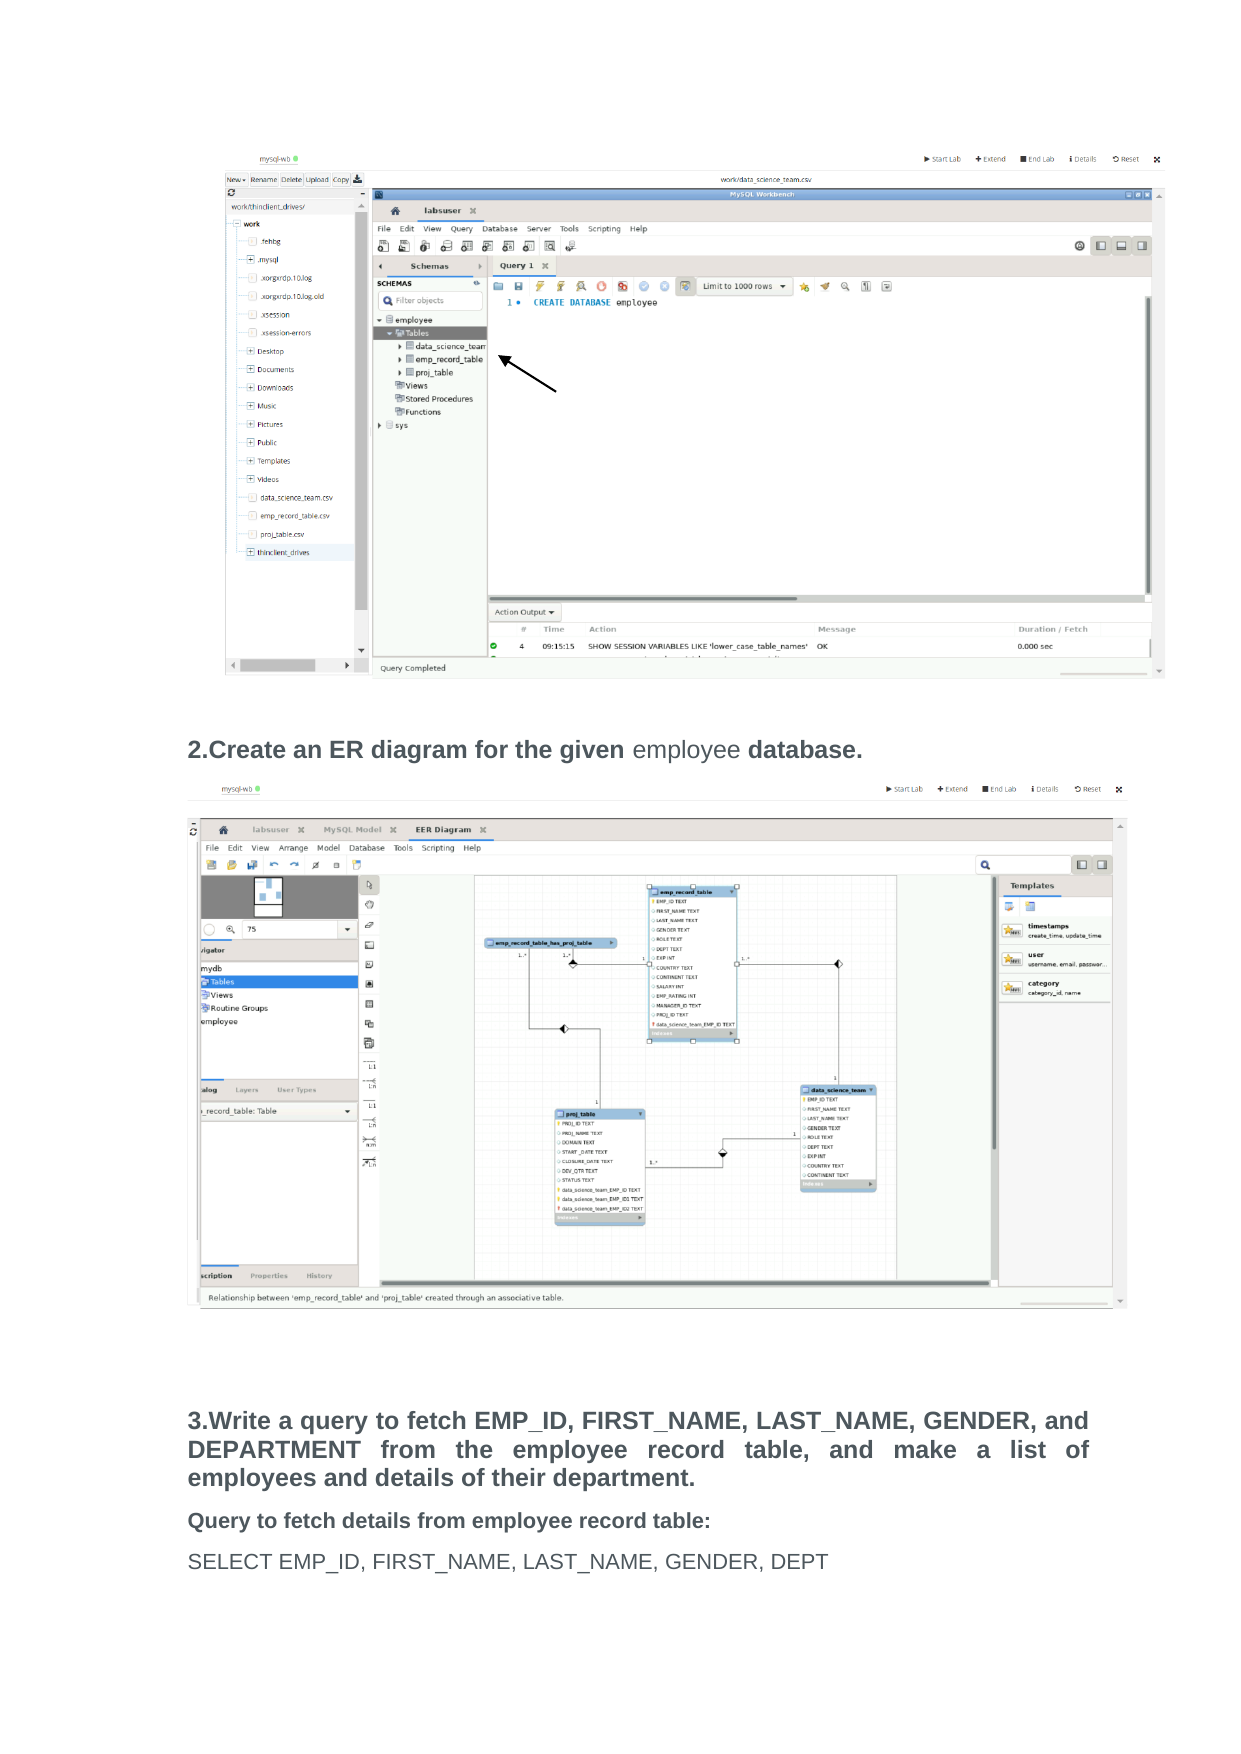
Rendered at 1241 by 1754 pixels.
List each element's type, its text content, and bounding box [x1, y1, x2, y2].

text 2.Create an ER diagram for the given employee database. [187, 735, 1090, 764]
text SELECT EMP_ID, FIRST_NAME, LAST_NAME, GENDER, DEPT [187, 1548, 1090, 1574]
text 3.Write a query to fetch EMP_ID, FIRST_NAME, LAST_NAME, GENDER, and DEPARTMENT from the employee record table, and make a list of employees and details of their department. [187, 1406, 1090, 1492]
picture [187, 779, 1128, 1309]
text Query to fetch details from employee record table: [187, 1508, 1090, 1533]
picture [225, 150, 1166, 679]
